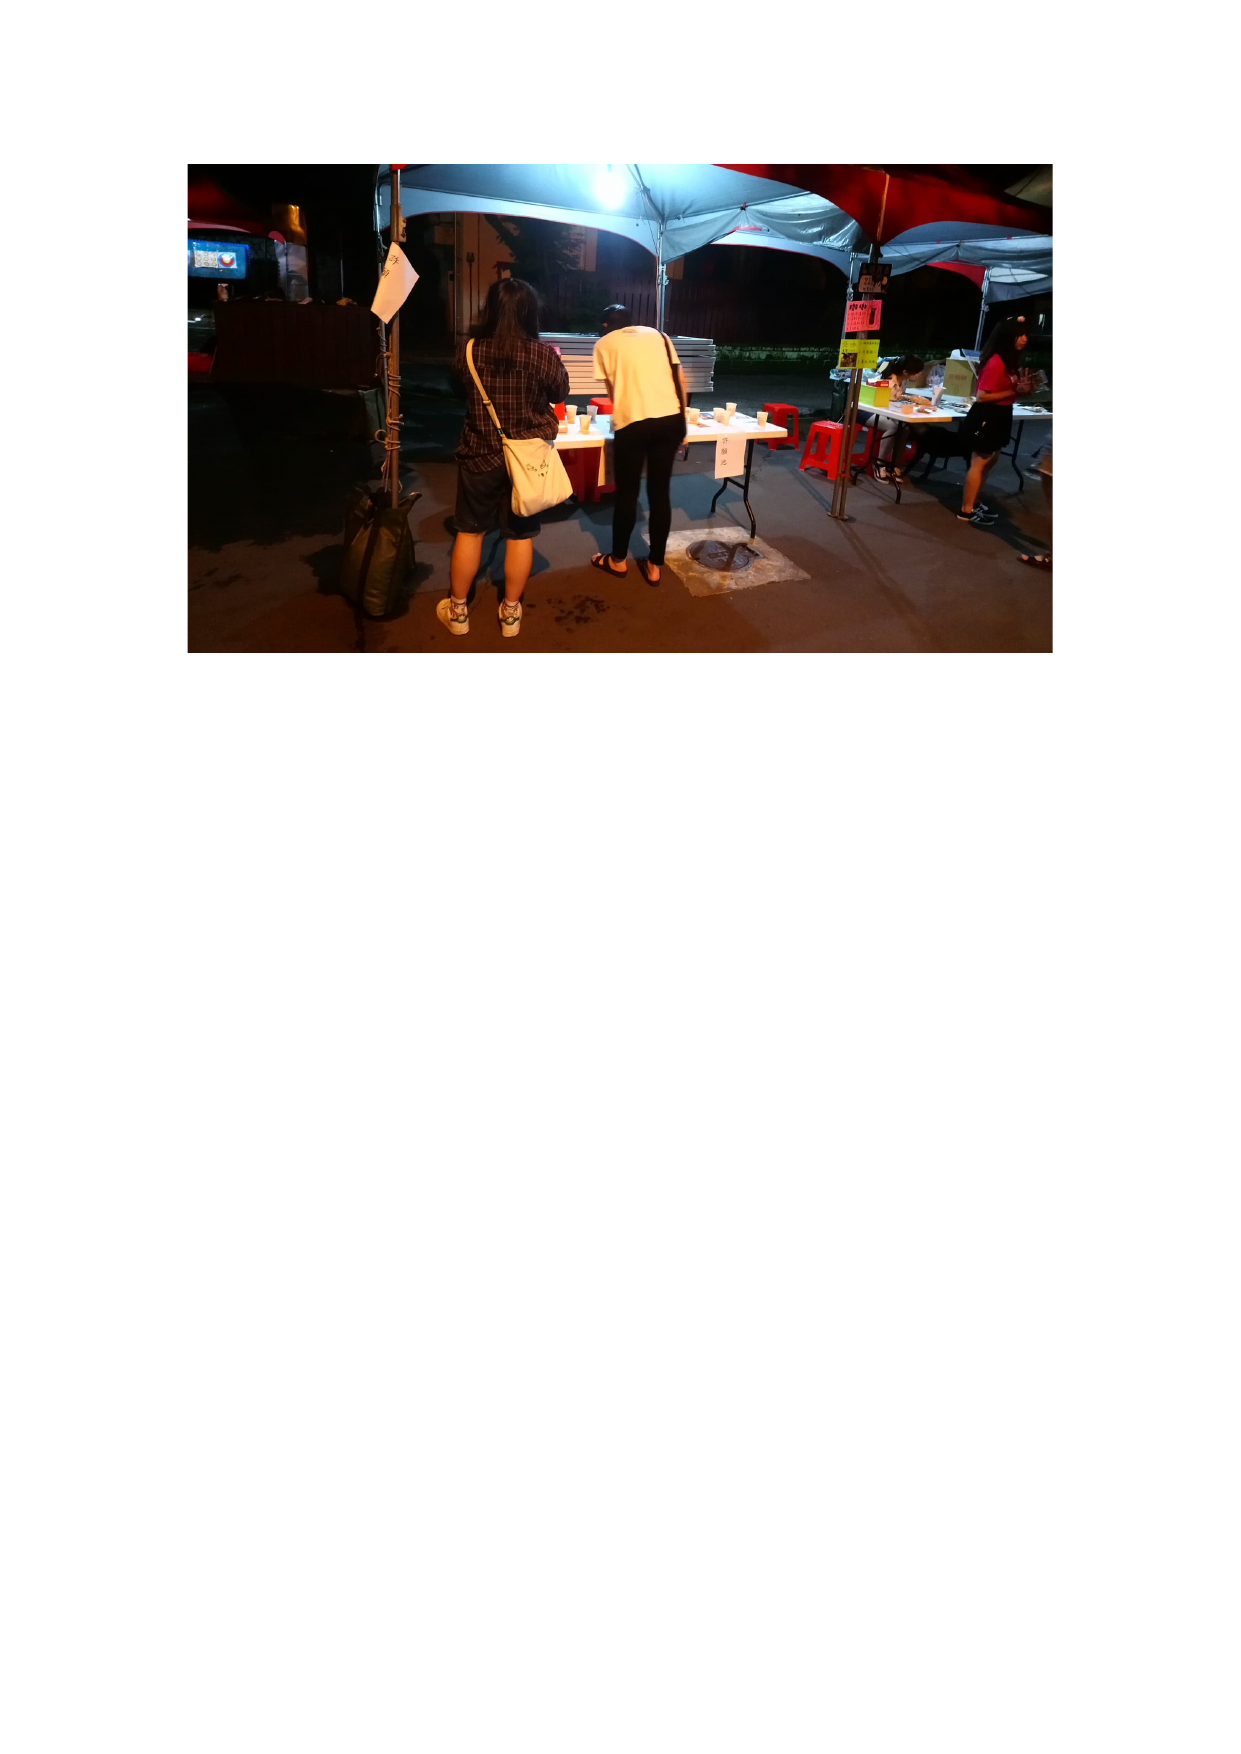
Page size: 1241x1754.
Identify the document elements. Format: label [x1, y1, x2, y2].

picture [187, 164, 1053, 653]
